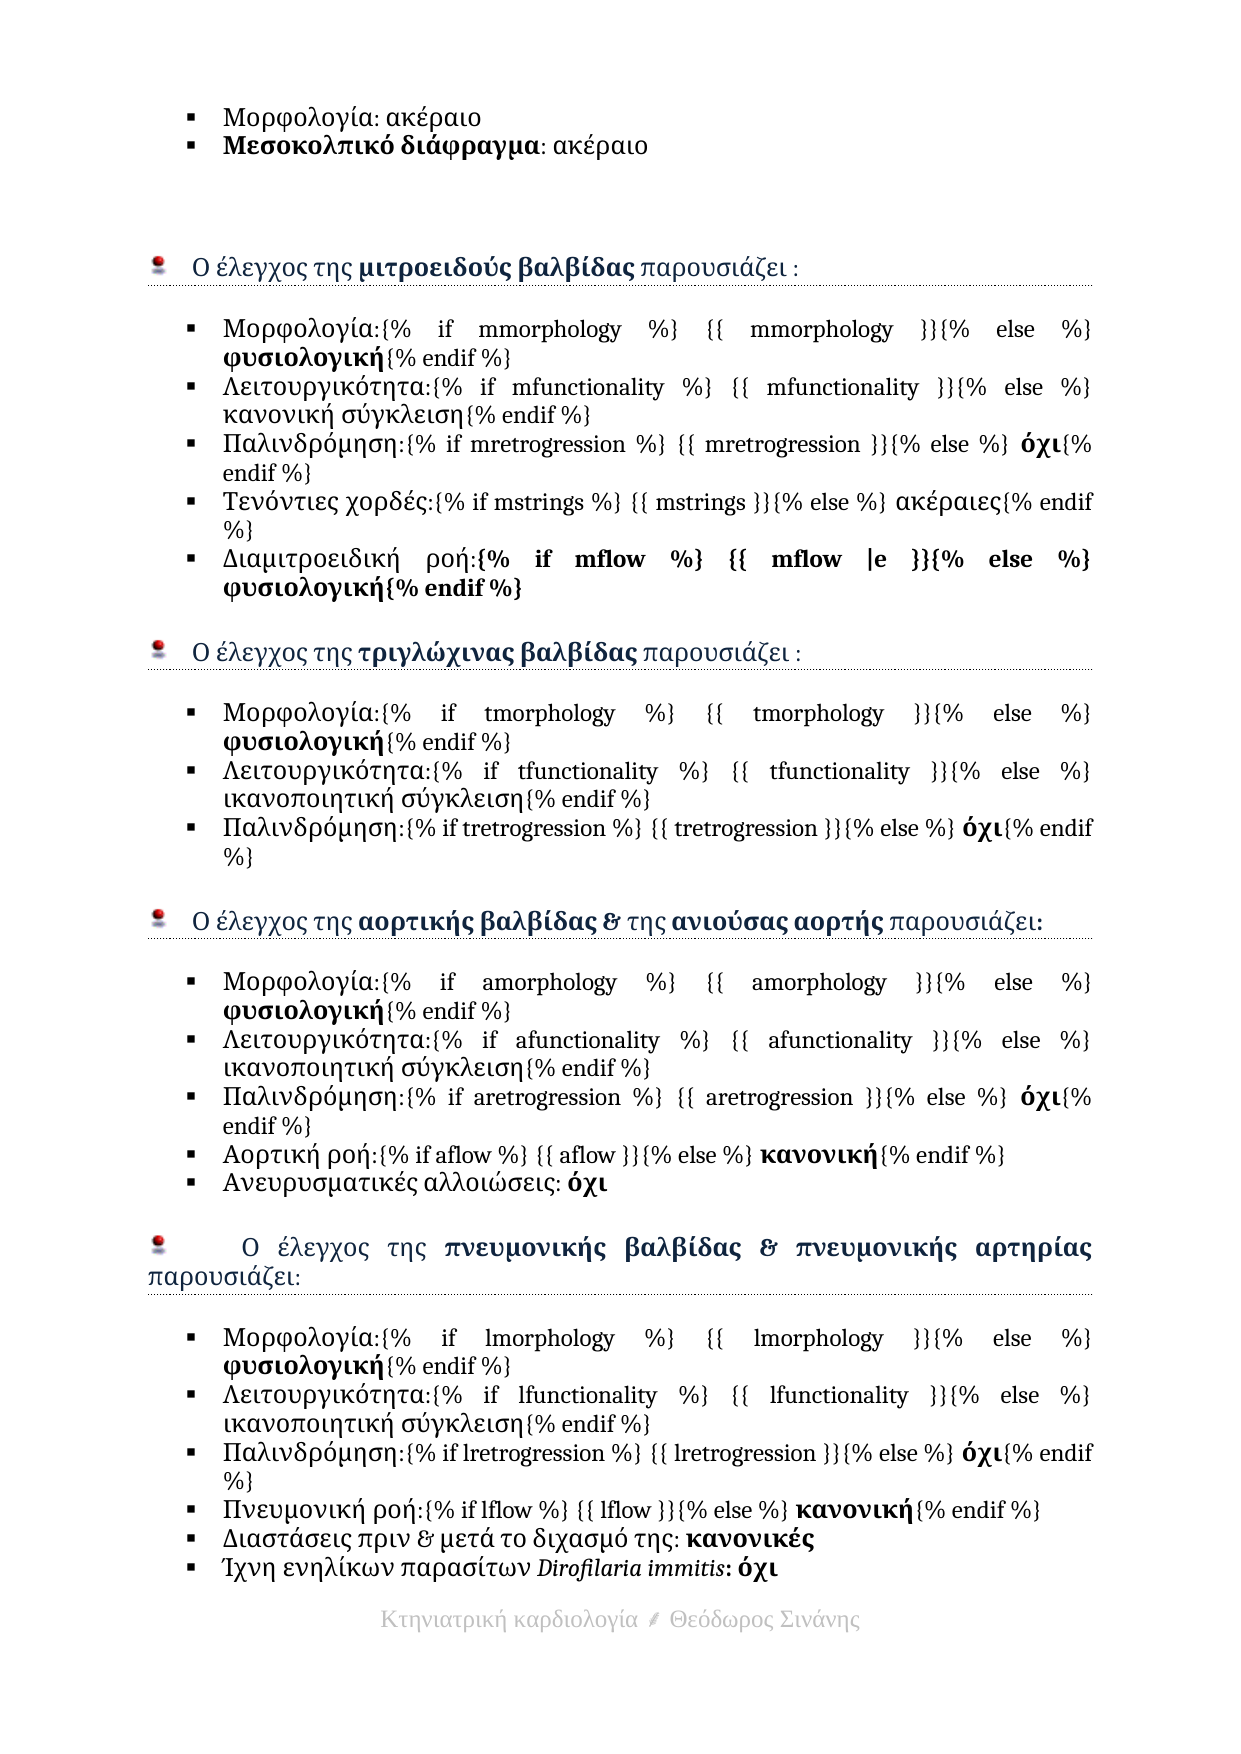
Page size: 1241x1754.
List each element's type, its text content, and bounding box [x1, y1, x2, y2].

list Μορφολογία:{% if tmorphology %} {{ tmorphology }}{% else %} φυσιολογική{% endif %} [185, 699, 1092, 757]
text Ο έλεγχος της μιτροειδούς βαλβίδας παρουσιάζει : [148, 247, 1092, 286]
list Διαμιτροειδική ροή:{% if mflow %} {{ mflow |e }}{% else %} φυσιολογική{% endif %} [185, 545, 1092, 602]
text Ο έλεγχος της αορτικής βαλβίδας & της ανιούσας αορτής παρουσιάζει: [148, 900, 1092, 939]
list Λειτουργικότητα:{% if lfunctionality %} {{ lfunctionality }}{% else %} ικανοποιητική σύγκλειση{% endif %} [185, 1381, 1092, 1438]
list Παλινδρόμηση:{% if lretrogression %} {{ lretrogression }}{% else %} όχι{% endif %} [185, 1438, 1092, 1496]
picture [147, 900, 170, 930]
picture [147, 631, 170, 661]
list Ανευρυσματικές αλλοιώσεις: όχι [185, 1169, 1092, 1198]
text Ο έλεγχος της πνευμονικής βαλβίδας & πνευμονικής αρτηρίας παρουσιάζει: [148, 1227, 1092, 1295]
list Λειτουργικότητα:{% if afunctionality %} {{ afunctionality }}{% else %} ικανοποιητική σύγκλειση{% endif %} [185, 1026, 1092, 1083]
list Παλινδρόμηση:{% if aretrogression %} {{ aretrogression }}{% else %} όχι{% endif %} [185, 1083, 1092, 1141]
list Μεσοκολπικό διάφραγμα: ακέραιο [185, 132, 1092, 161]
list Αορτική ροή:{% if aflow %} {{ aflow }}{% else %} κανονική{% endif %} [185, 1141, 1092, 1169]
list Διαστάσεις πριν & μετά το διχασμό της: κανονικές [185, 1525, 1092, 1553]
list Παλινδρόμηση:{% if tretrogression %} {{ tretrogression }}{% else %} όχι{% endif %} [185, 814, 1092, 872]
list Λειτουργικότητα:{% if mfunctionality %} {{ mfunctionality }}{% else %} κανονική σύγκλειση{% endif %} [185, 372, 1092, 430]
picture [147, 247, 170, 277]
list Μορφολογία: ακέραιο [185, 103, 1092, 132]
list Τενόντιες χορδές:{% if mstrings %} {{ mstrings }}{% else %} ακέραιες{% endif %} [185, 487, 1092, 545]
list Παλινδρόμηση:{% if mretrogression %} {{ mretrogression }}{% else %} όχι{% endif %} [185, 430, 1092, 487]
list Λειτουργικότητα:{% if tfunctionality %} {{ tfunctionality }}{% else %} ικανοποιητική σύγκλειση{% endif %} [185, 757, 1092, 814]
list Πνευμονική ροή:{% if lflow %} {{ lflow }}{% else %} κανονική{% endif %} [185, 1496, 1092, 1525]
list Μορφολογία:{% if amorphology %} {{ amorphology }}{% else %} φυσιολογική{% endif %} [185, 968, 1092, 1026]
list Μορφολογία:{% if lmorphology %} {{ lmorphology }}{% else %} φυσιολογική{% endif %} [185, 1323, 1092, 1381]
list Μορφολογία:{% if mmorphology %} {{ mmorphology }}{% else %} φυσιολογική{% endif %} [185, 315, 1092, 372]
text Ο έλεγχος της τριγλώχινας βαλβίδας παρουσιάζει : [148, 631, 1092, 670]
picture [147, 1226, 170, 1257]
list Ίχνη ενηλίκων παρασίτων Dirofilaria immitis: όχι [185, 1553, 1092, 1582]
